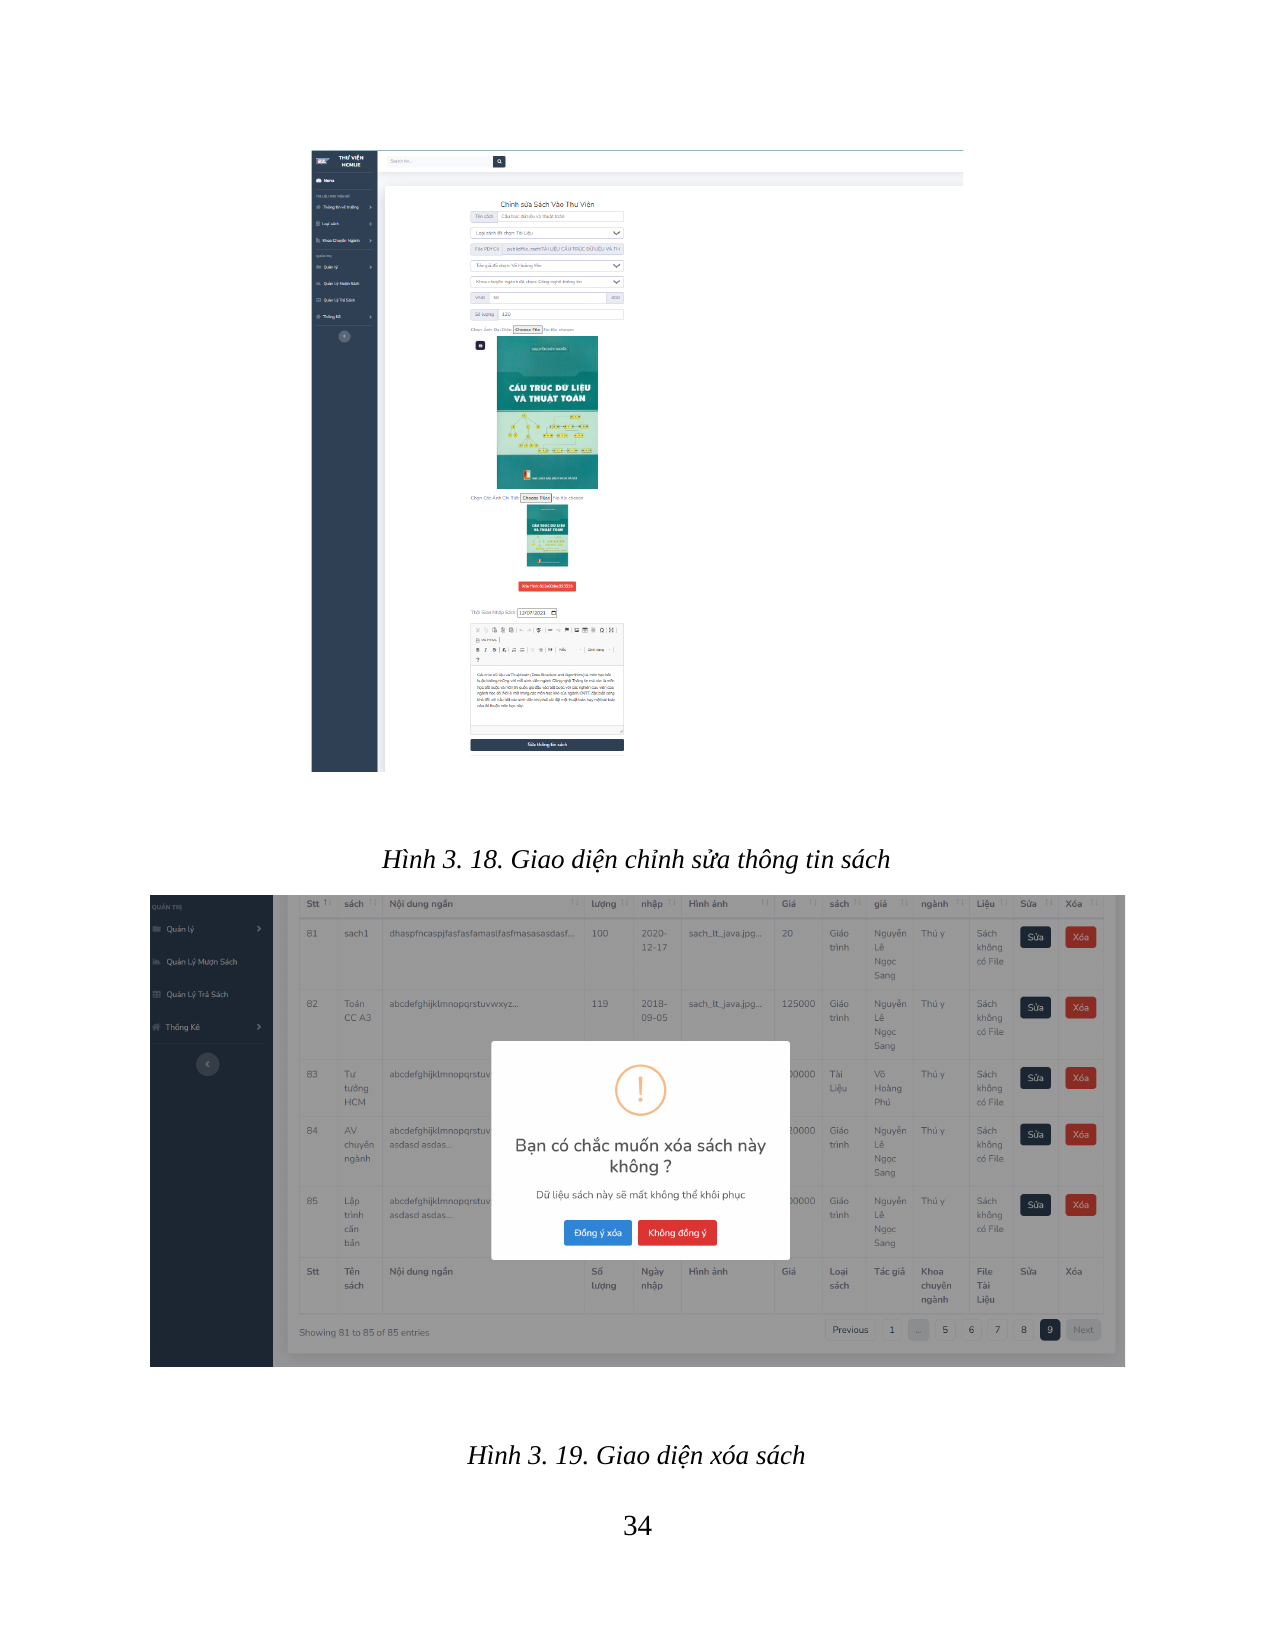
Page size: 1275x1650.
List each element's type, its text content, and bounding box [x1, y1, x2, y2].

picture [311, 150, 964, 772]
text Hình 3. 19. Giao diện xóa sách [150, 1439, 1125, 1470]
picture [150, 895, 1125, 1367]
text Hình 3. 18. Giao diện chỉnh sửa thông tin sách [150, 844, 1125, 875]
